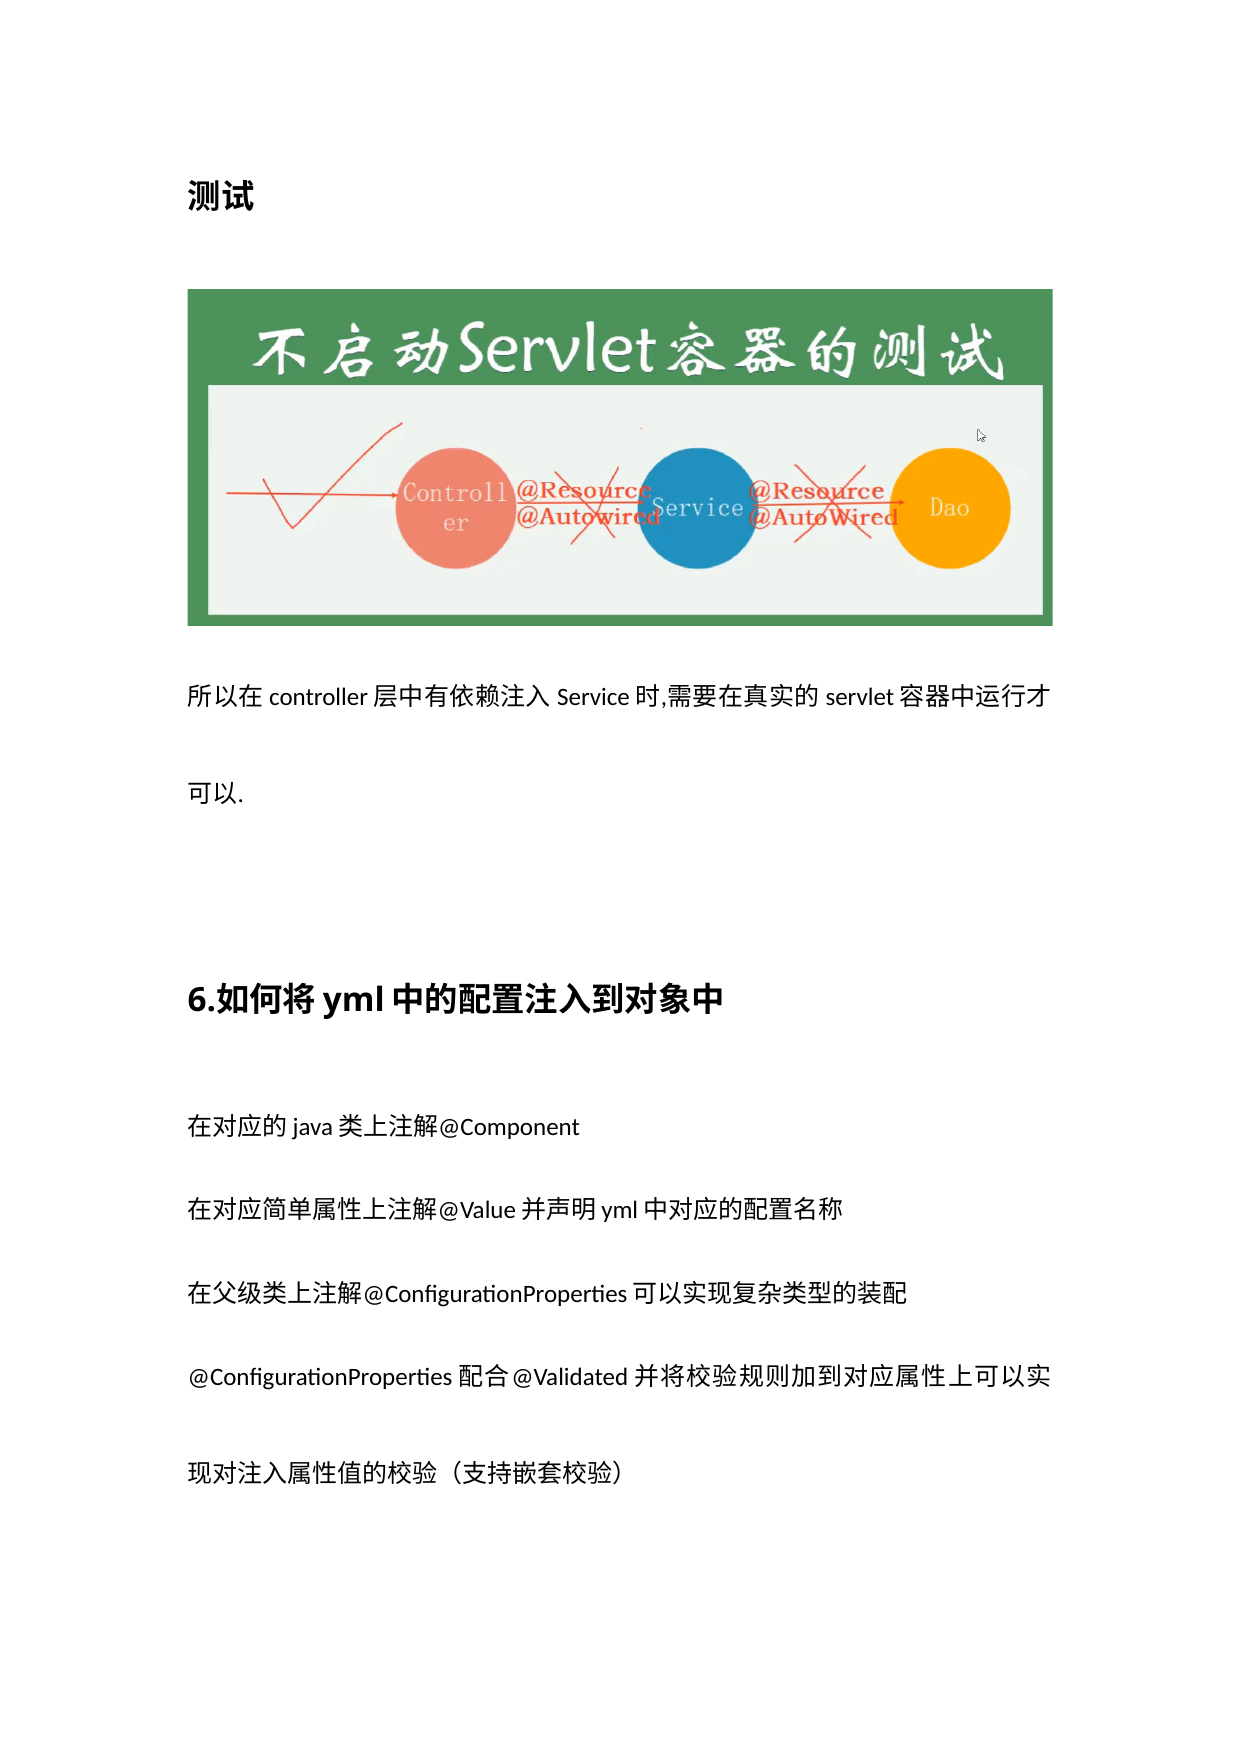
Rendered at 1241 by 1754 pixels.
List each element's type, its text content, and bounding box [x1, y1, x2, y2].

text 在父级类上注解@ConfigurationProperties可以实现复杂类型的装配 [187, 1259, 1053, 1324]
picture [187, 289, 1053, 626]
subtitle 测试 [187, 162, 1053, 227]
text 所以在controller层中有依赖注入Service时,需要在真实的servlet容器中运行才可以. [187, 662, 1053, 824]
text @ConfigurationProperties配合@Validated并将校验规则加到对应属性上可以实现对注入属性值的校验（支持嵌套校验） [187, 1342, 1053, 1504]
text 在对应简单属性上注解@Value并声明yml中对应的配置名称 [187, 1176, 1053, 1241]
text 在对应的java类上注解@Component [187, 1092, 1053, 1157]
subtitle 6.如何将yml中的配置注入到对象中 [187, 965, 1053, 1030]
